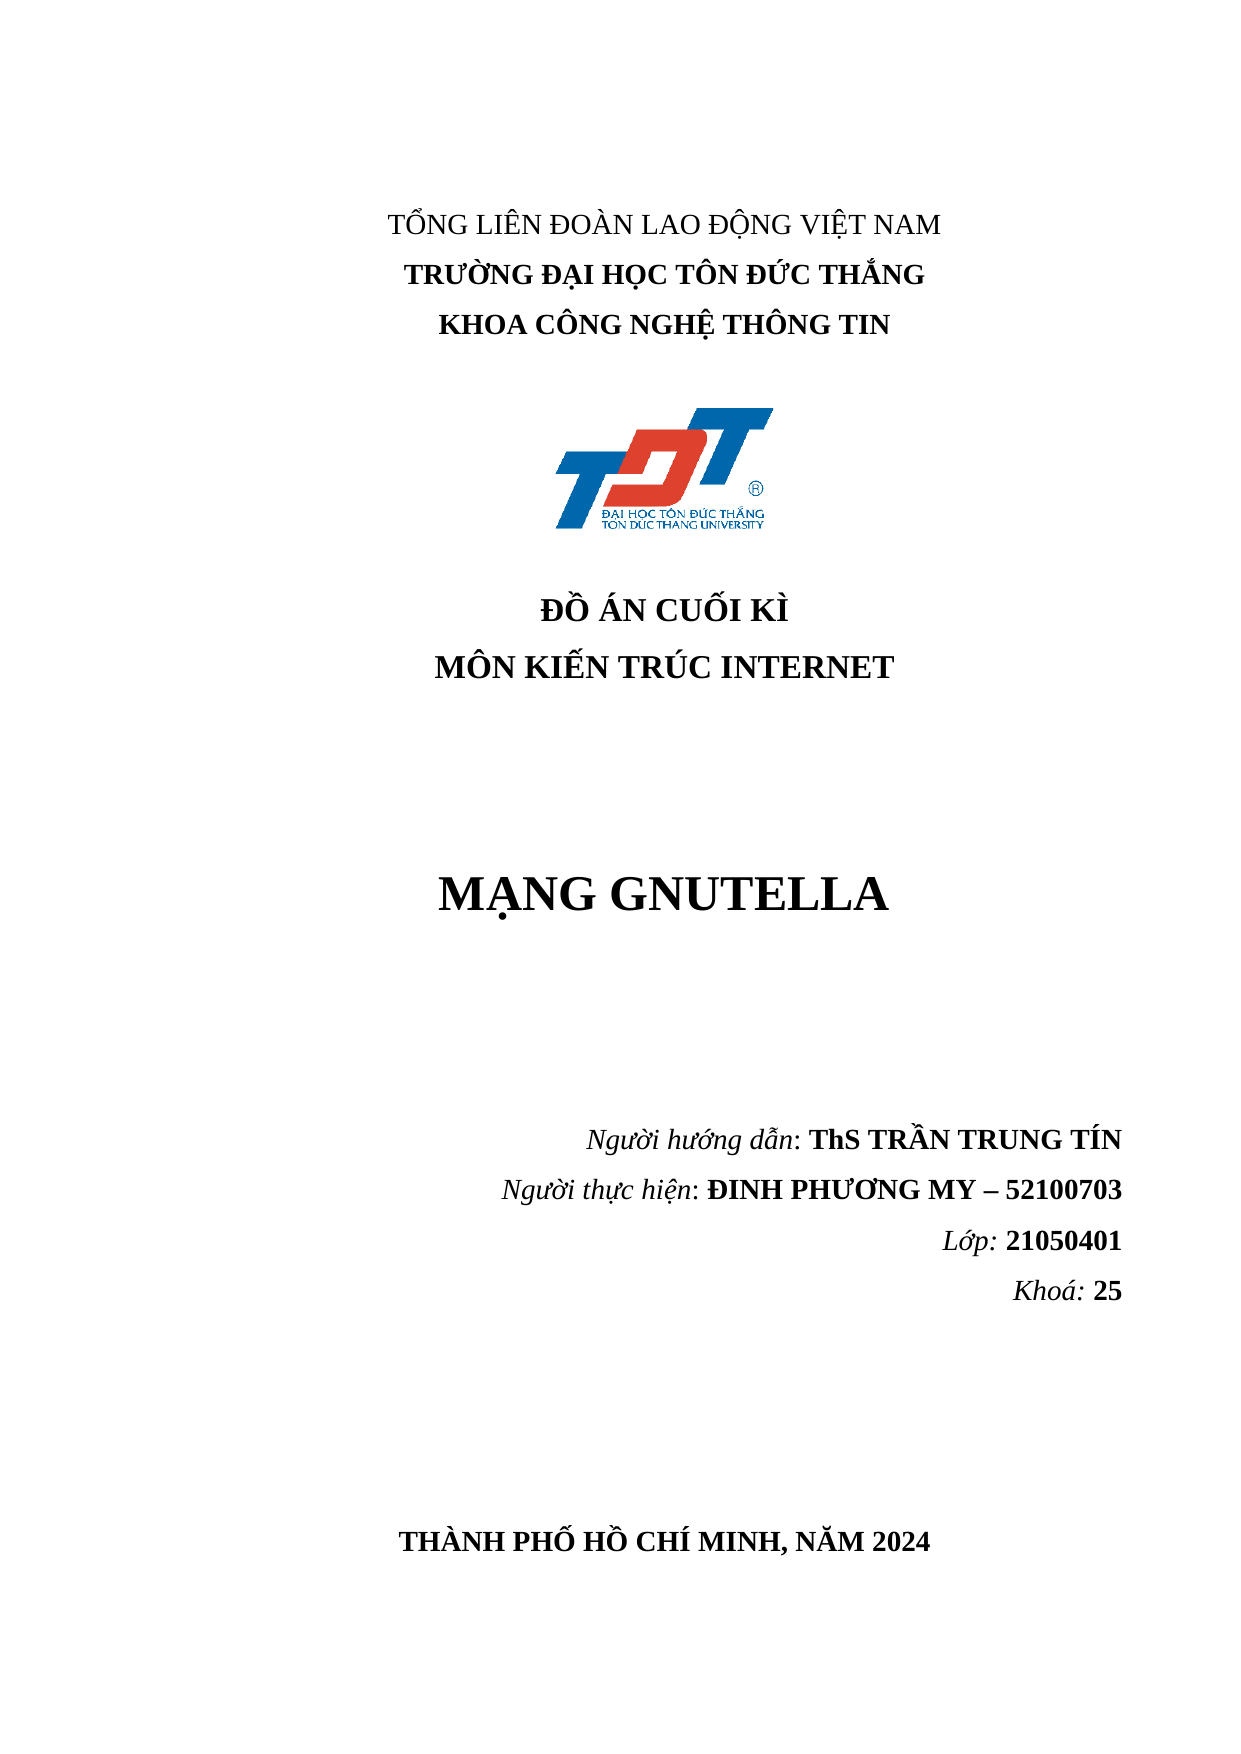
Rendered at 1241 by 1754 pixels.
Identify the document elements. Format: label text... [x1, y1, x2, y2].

text Người thực hiện: Đinh Phương My – 52100703 [207, 1172, 1122, 1206]
text TỔNG LIÊN ĐOÀN LAO ĐỘNG VIỆT [207, 207, 1122, 240]
text Khoá: 25 [207, 1273, 1122, 1306]
text ĐỒ ÁN CUỐI KÌ [207, 590, 1122, 628]
text Người hướng dẫn: ThS TRẦN TRUNG TÍN [207, 1122, 1122, 1156]
text MÔN KIẾN TRÚC INTERNET [207, 648, 1122, 686]
text MẠNG GNUTELLA [207, 863, 1122, 921]
text KHOA CÔNG NGHỆ THÔNG TIN [207, 307, 1122, 341]
text Lớp: 21050401 [207, 1223, 1122, 1256]
text TRƯỜNG ĐẠI HỌC TÔN ĐỨC THẮNG [207, 257, 1122, 291]
text THÀNH PHỐ HỒ CHÍ MINH, NĂM 2024 [207, 1524, 1122, 1558]
picture [555, 408, 774, 529]
